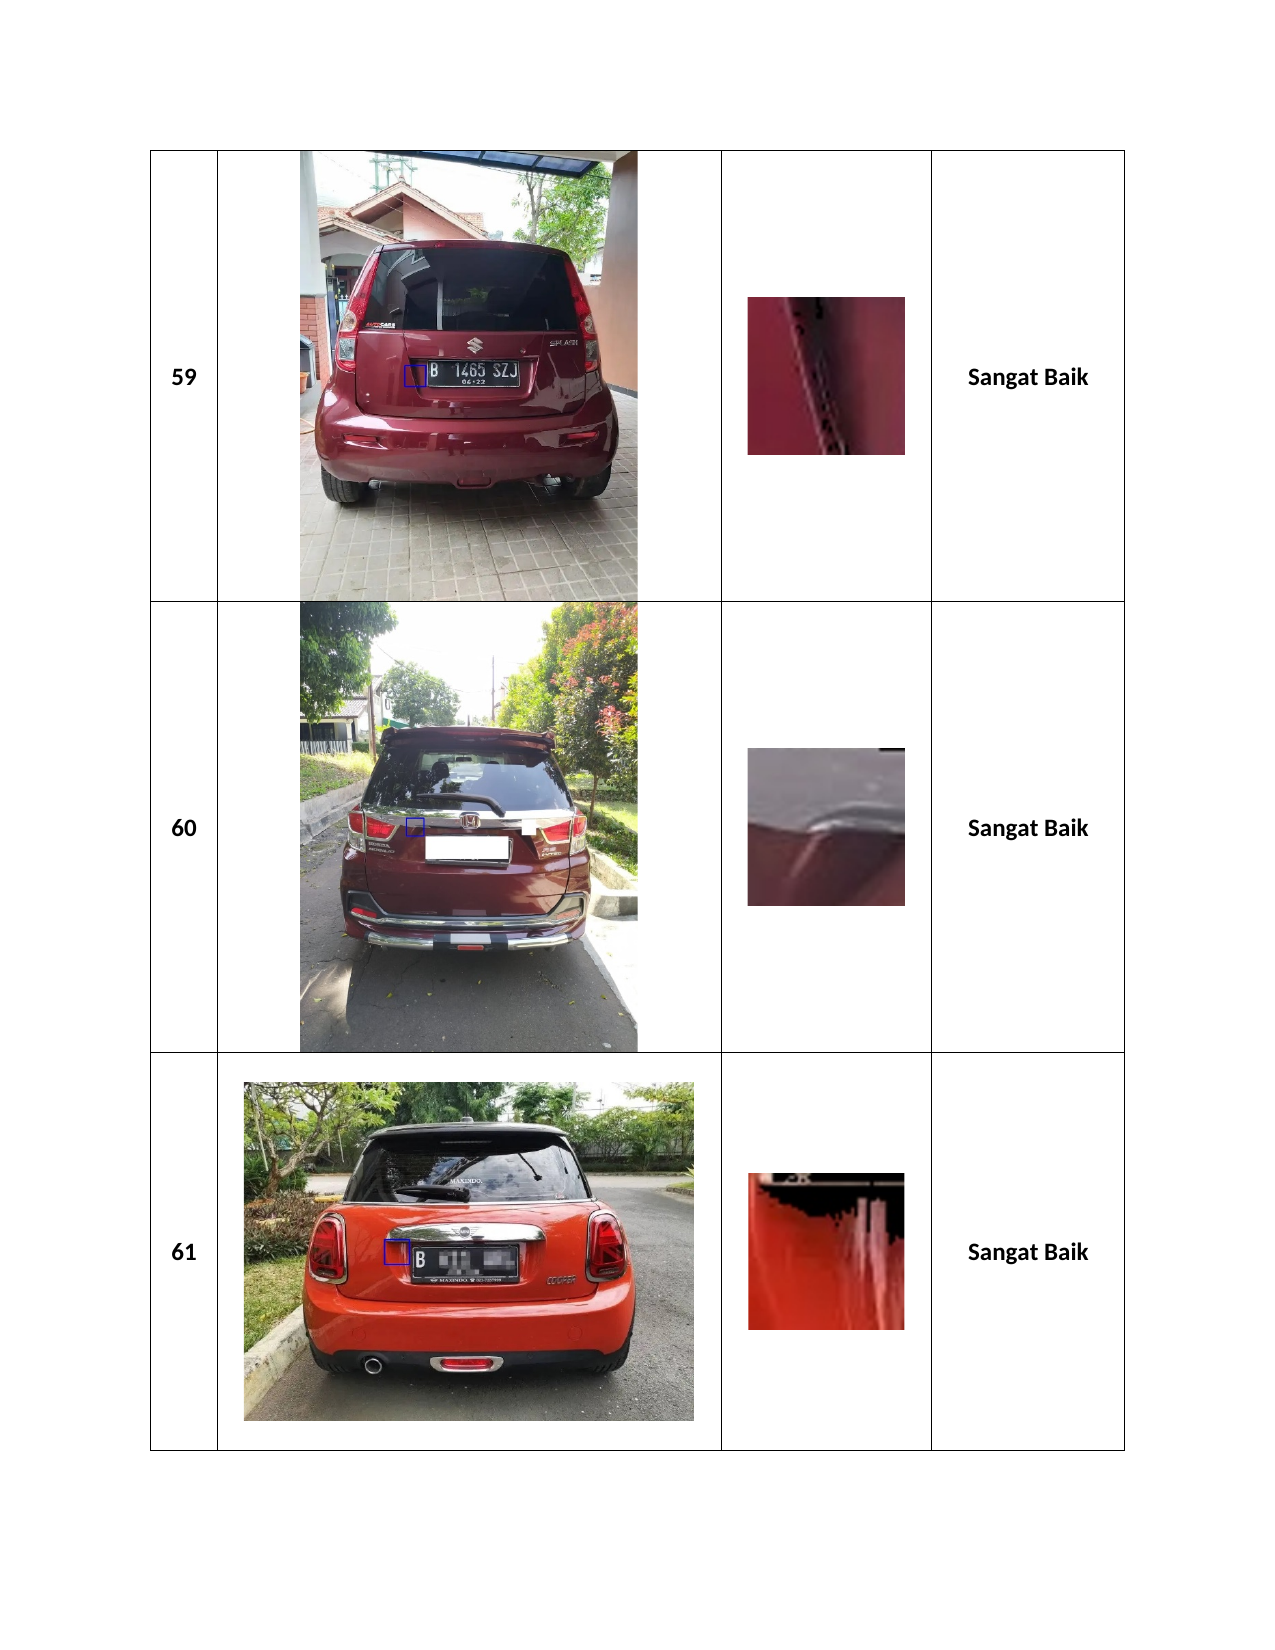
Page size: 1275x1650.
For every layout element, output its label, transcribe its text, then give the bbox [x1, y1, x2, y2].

picture [300, 602, 638, 1052]
picture [300, 151, 638, 601]
table_cell [722, 1053, 931, 1450]
table_cell [722, 602, 931, 1052]
table_cell [218, 151, 300, 601]
picture [747, 748, 905, 906]
table_cell 59 [151, 151, 217, 601]
picture [748, 1173, 905, 1330]
picture [243, 1082, 694, 1421]
table_cell Sangat Baik [932, 602, 1124, 1052]
table_cell Sangat Baik [932, 1053, 1124, 1450]
table_cell [638, 602, 721, 1052]
picture [747, 297, 905, 455]
table_cell [218, 1053, 721, 1450]
table_cell Sangat Baik [932, 151, 1124, 601]
table_cell 61 [151, 1053, 217, 1450]
table_cell 60 [151, 602, 217, 1052]
table_cell [722, 151, 931, 601]
table_cell [638, 151, 721, 601]
table_cell [218, 602, 300, 1052]
